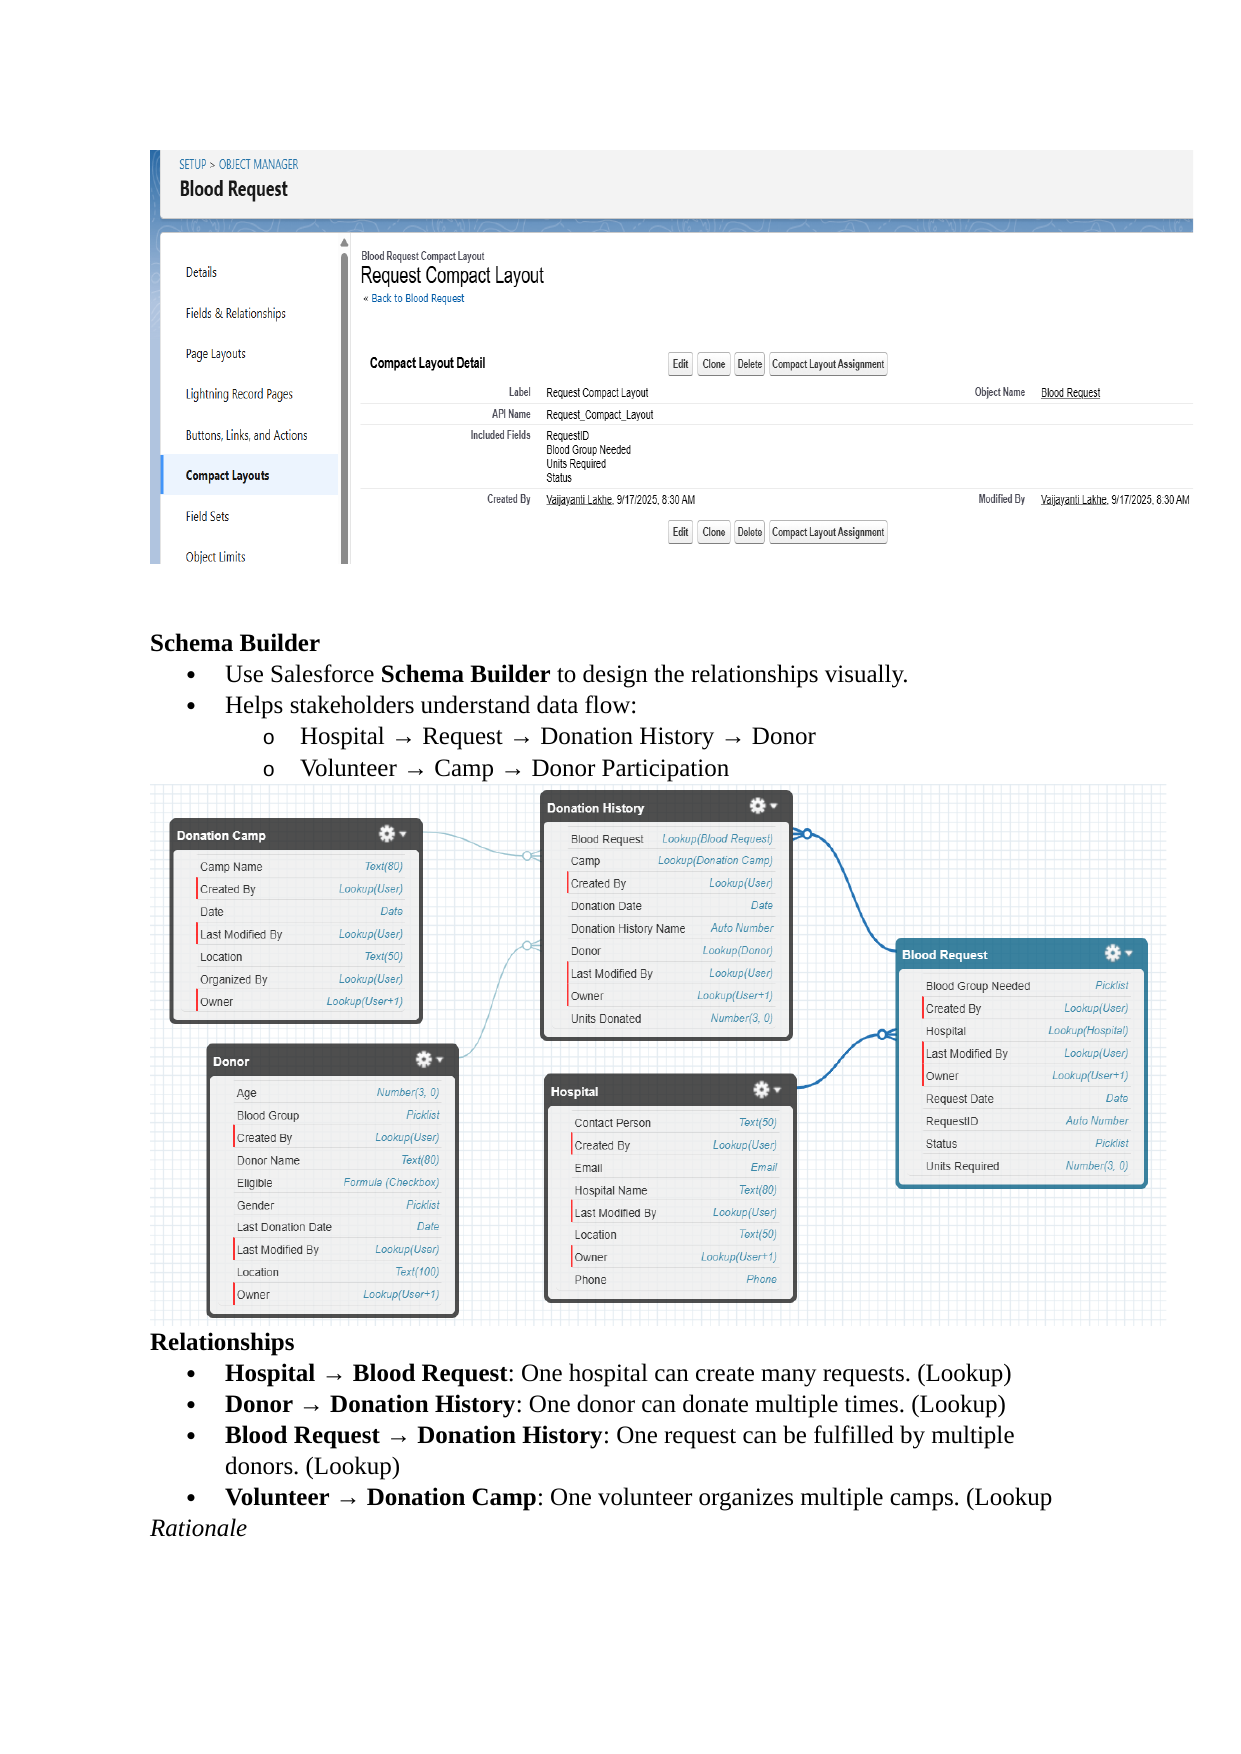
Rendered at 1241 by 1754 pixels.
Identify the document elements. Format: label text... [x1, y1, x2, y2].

text Relationships [150, 1327, 1090, 1356]
list Helps stakeholders understand data flow: [187, 690, 1090, 718]
picture [150, 784, 1167, 1326]
list Volunteer → Donation Camp: One volunteer organizes multiple camps. (Lookup [187, 1482, 1090, 1511]
list Use Salesforce Schema Builder to design the relationships visually. [187, 659, 1090, 687]
list Hospital → Request → Donation History → Donor [262, 721, 1090, 750]
text Rationale [150, 1513, 1090, 1542]
picture [150, 150, 1194, 564]
list Donor → Donation History: One donor can donate multiple times. (Lookup) [187, 1389, 1090, 1418]
list Hospital → Blood Request: One hospital can create many requests. (Lookup) [187, 1358, 1090, 1387]
text Schema Builder [150, 628, 1090, 656]
list Blood Request → Donation History: One request can be fulfilled by multiple donors. (Lookup) [187, 1420, 1090, 1480]
list Volunteer → Camp → Donor Participation [262, 753, 1090, 782]
